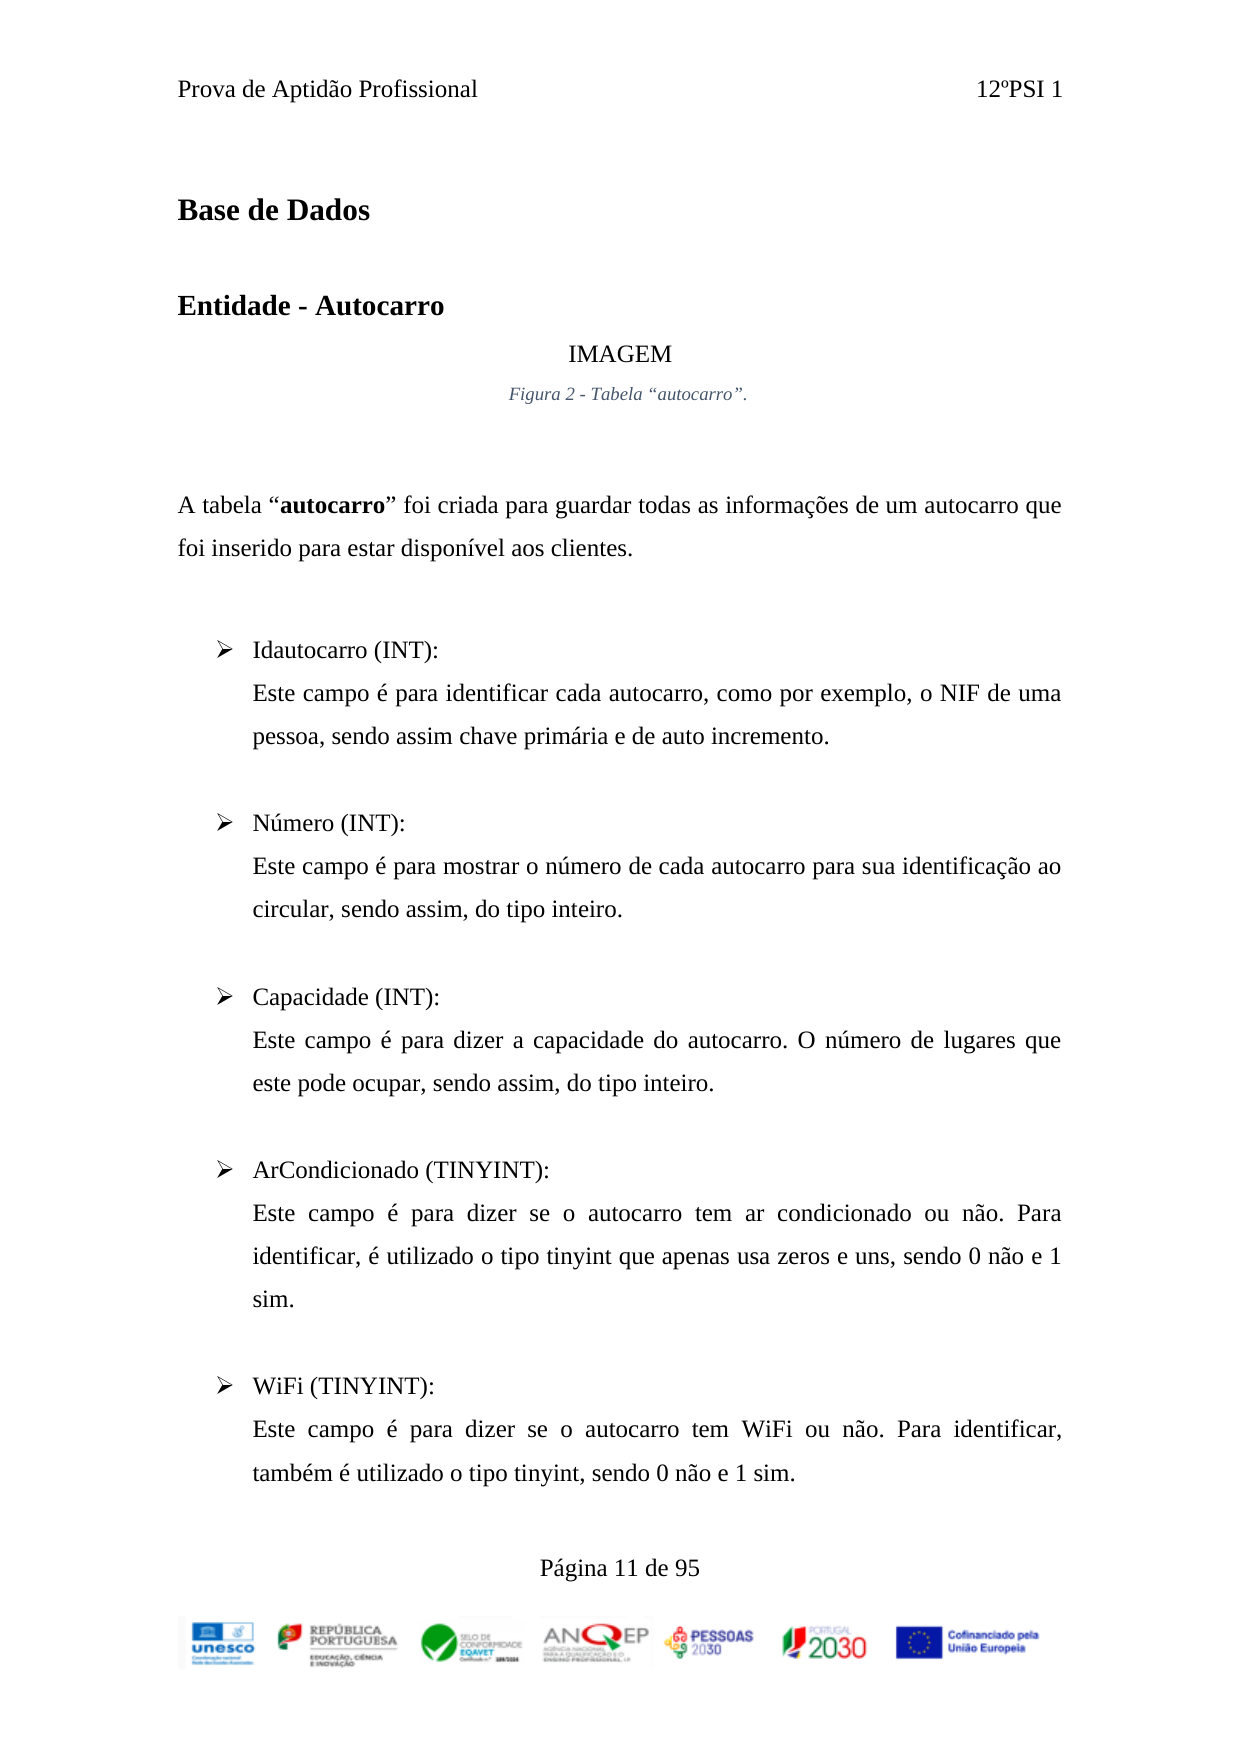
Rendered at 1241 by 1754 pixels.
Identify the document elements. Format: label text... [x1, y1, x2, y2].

list Este campo é para mostrar o número de cada autocarro para sua identificação ao circular, sendo assim, do tipo inteiro. [252, 851, 1063, 923]
list Este campo é para identificar cada autocarro, como por exemplo, o NIF de uma pessoa, sendo assim chave primária e de auto incremento. [252, 678, 1063, 750]
picture [177, 1615, 1084, 1677]
list Idautocarro (INT): [215, 635, 1063, 664]
list ArCondicionado (TINYINT): [215, 1155, 1063, 1184]
list Este campo é para dizer a capacidade do autocarro. O número de lugares que este pode ocupar, sendo assim, do tipo inteiro. [252, 1025, 1063, 1097]
list Este campo é para dizer se o autocarro tem WiFi ou não. Para identificar, também é utilizado o tipo tinyint, sendo 0 não e 1 sim. [252, 1414, 1063, 1486]
list Este campo é para dizer se o autocarro tem ar condicionado ou não. Para identificar, é utilizado o tipo tinyint que apenas usa zeros e uns, sendo 0 não e 1 sim. [252, 1198, 1063, 1313]
list WiFi (TINYINT): [215, 1371, 1063, 1400]
text Figura 2 - Tabela “autocarro”. [195, 383, 1063, 404]
subtitle Base de Dados [177, 191, 1063, 227]
text A tabela “autocarro” foi criada para guardar todas as informações de um autocarro que foi inserido para estar disponível aos clientes. [177, 490, 1063, 562]
list Número (INT): [215, 808, 1063, 837]
list Capacidade (INT): [215, 982, 1063, 1010]
text IMAGEM [177, 339, 1063, 368]
text Entidade - Autocarro [177, 288, 1063, 322]
